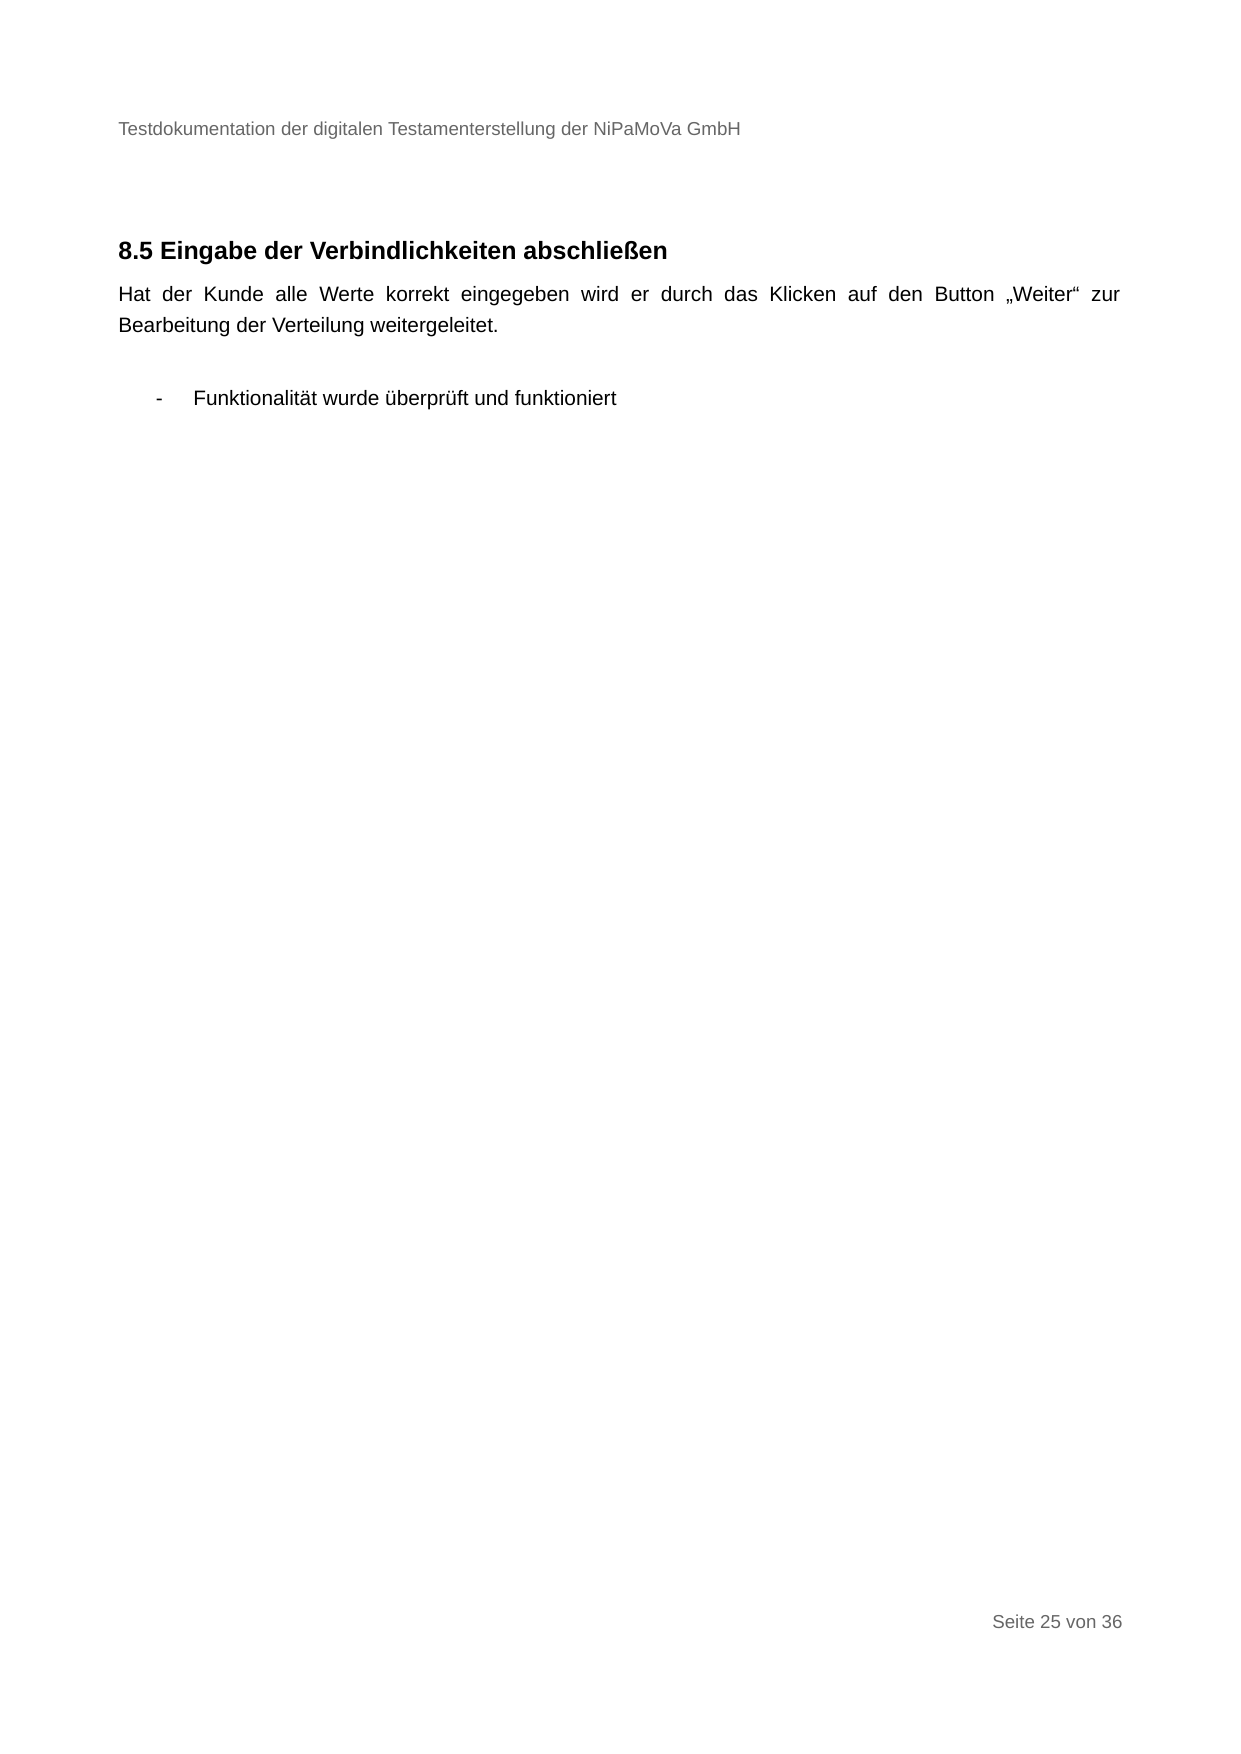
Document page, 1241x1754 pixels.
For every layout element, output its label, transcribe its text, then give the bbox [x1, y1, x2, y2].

text Hat der Kunde alle Werte korrekt eingegeben wird er durch das Klicken auf den Button „Weiter“ zur Bearbeitung der Verteilung weitergeleitet. [118, 281, 1122, 337]
subtitle Eingabe der Verbindlichkeiten abschließen [118, 236, 1122, 265]
list Funktionalität wurde überprüft und funktioniert [156, 386, 1122, 410]
